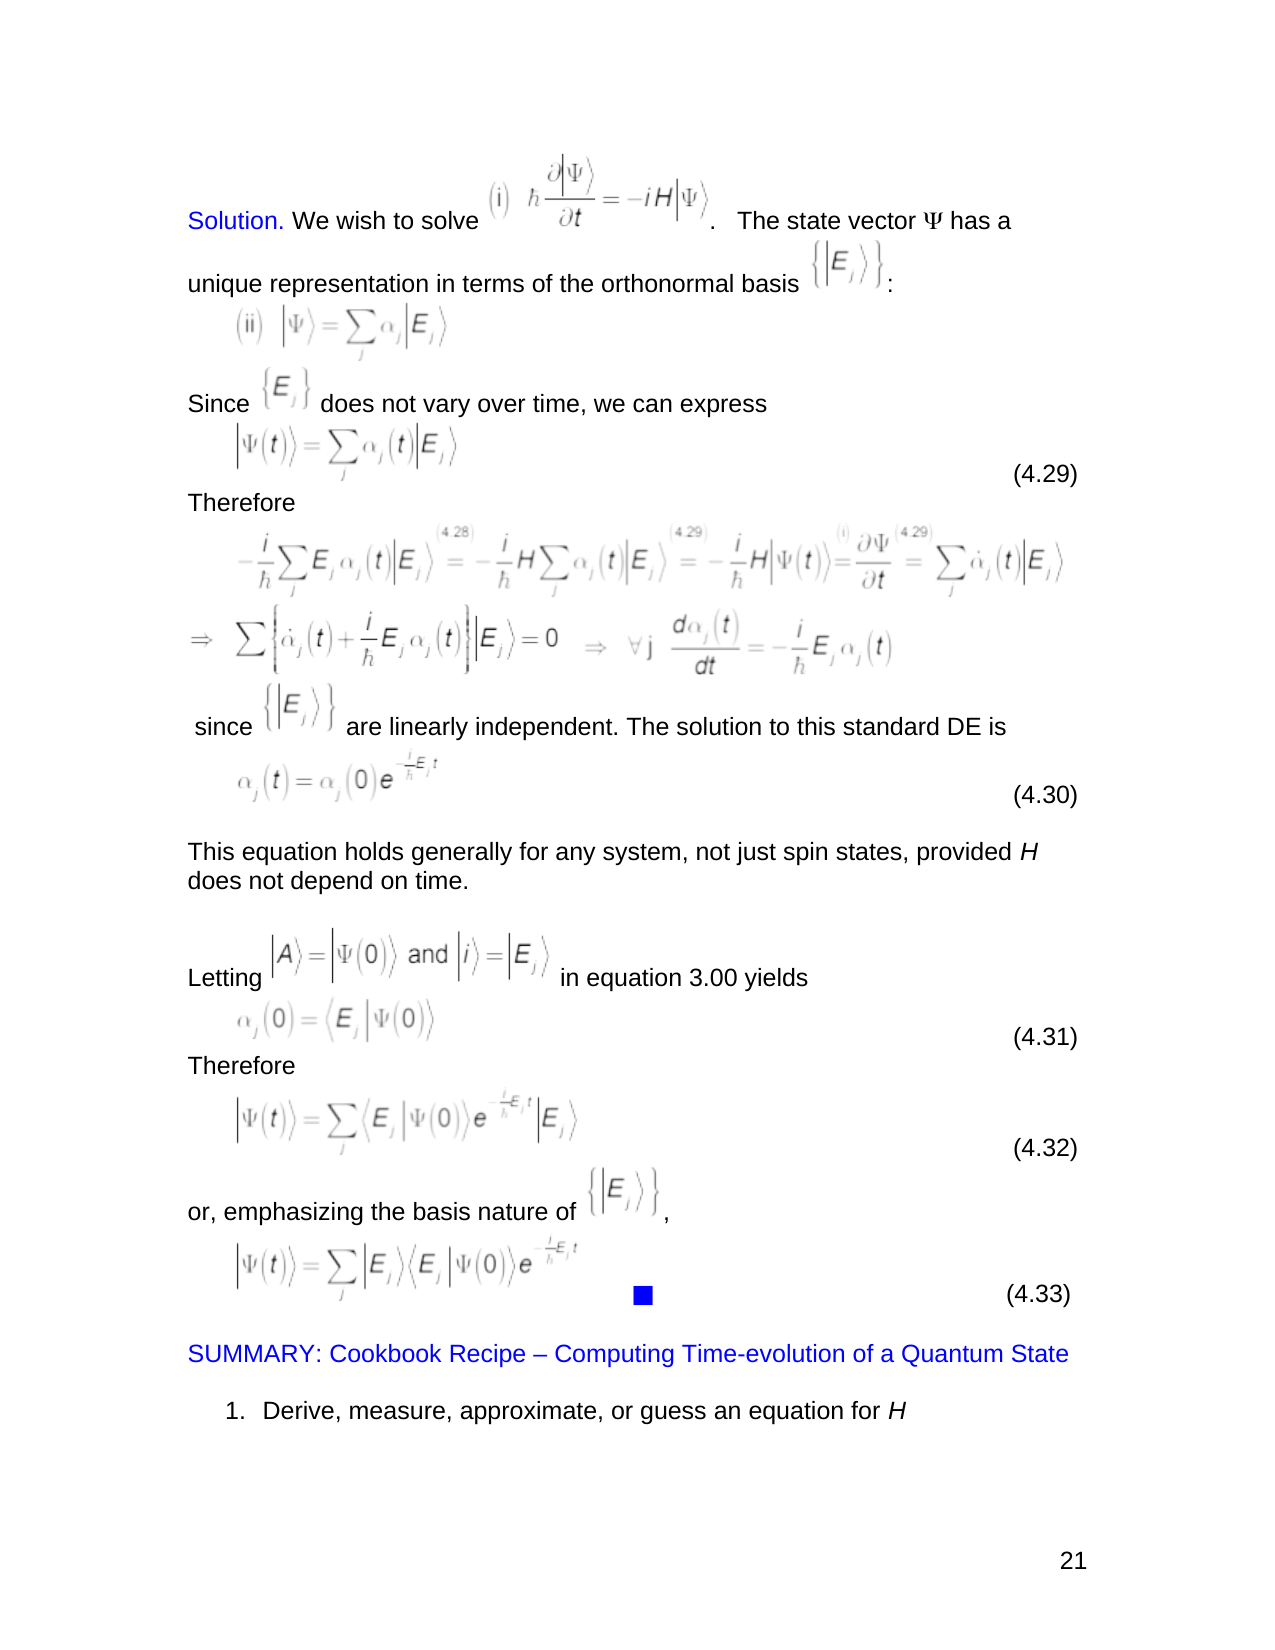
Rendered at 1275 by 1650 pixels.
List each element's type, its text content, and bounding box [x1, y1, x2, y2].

list Derive, measure, approximate, or guess an equation for H [225, 1396, 1087, 1425]
text (4.31) [187, 991, 1087, 1051]
text Letting in equation 3.00 yields [187, 924, 1087, 991]
text Therefore [187, 488, 1087, 517]
text This equation holds generally for any system, not just spin states, provided H does not depend on time. [187, 837, 1087, 895]
text Since does not vary over time, we can express [187, 363, 1087, 418]
text Solution. We wish to solve . The state vector  has a unique representation in terms of the orthonormal basis : [187, 150, 1087, 298]
text or, emphasizing the basis nature of , [187, 1162, 1087, 1226]
text SUMMARY: Cookbook Recipe – Computing Time-evolution of a Quantum State [187, 1339, 1087, 1368]
text (4.30) [187, 741, 1087, 809]
text ■ (4.33) [187, 1226, 1087, 1310]
text since are linearly independent. The solution to this standard DE is [187, 677, 1087, 741]
text (4.29) [187, 418, 1087, 488]
text Therefore [187, 1051, 1087, 1080]
text (4.32) [187, 1080, 1087, 1162]
